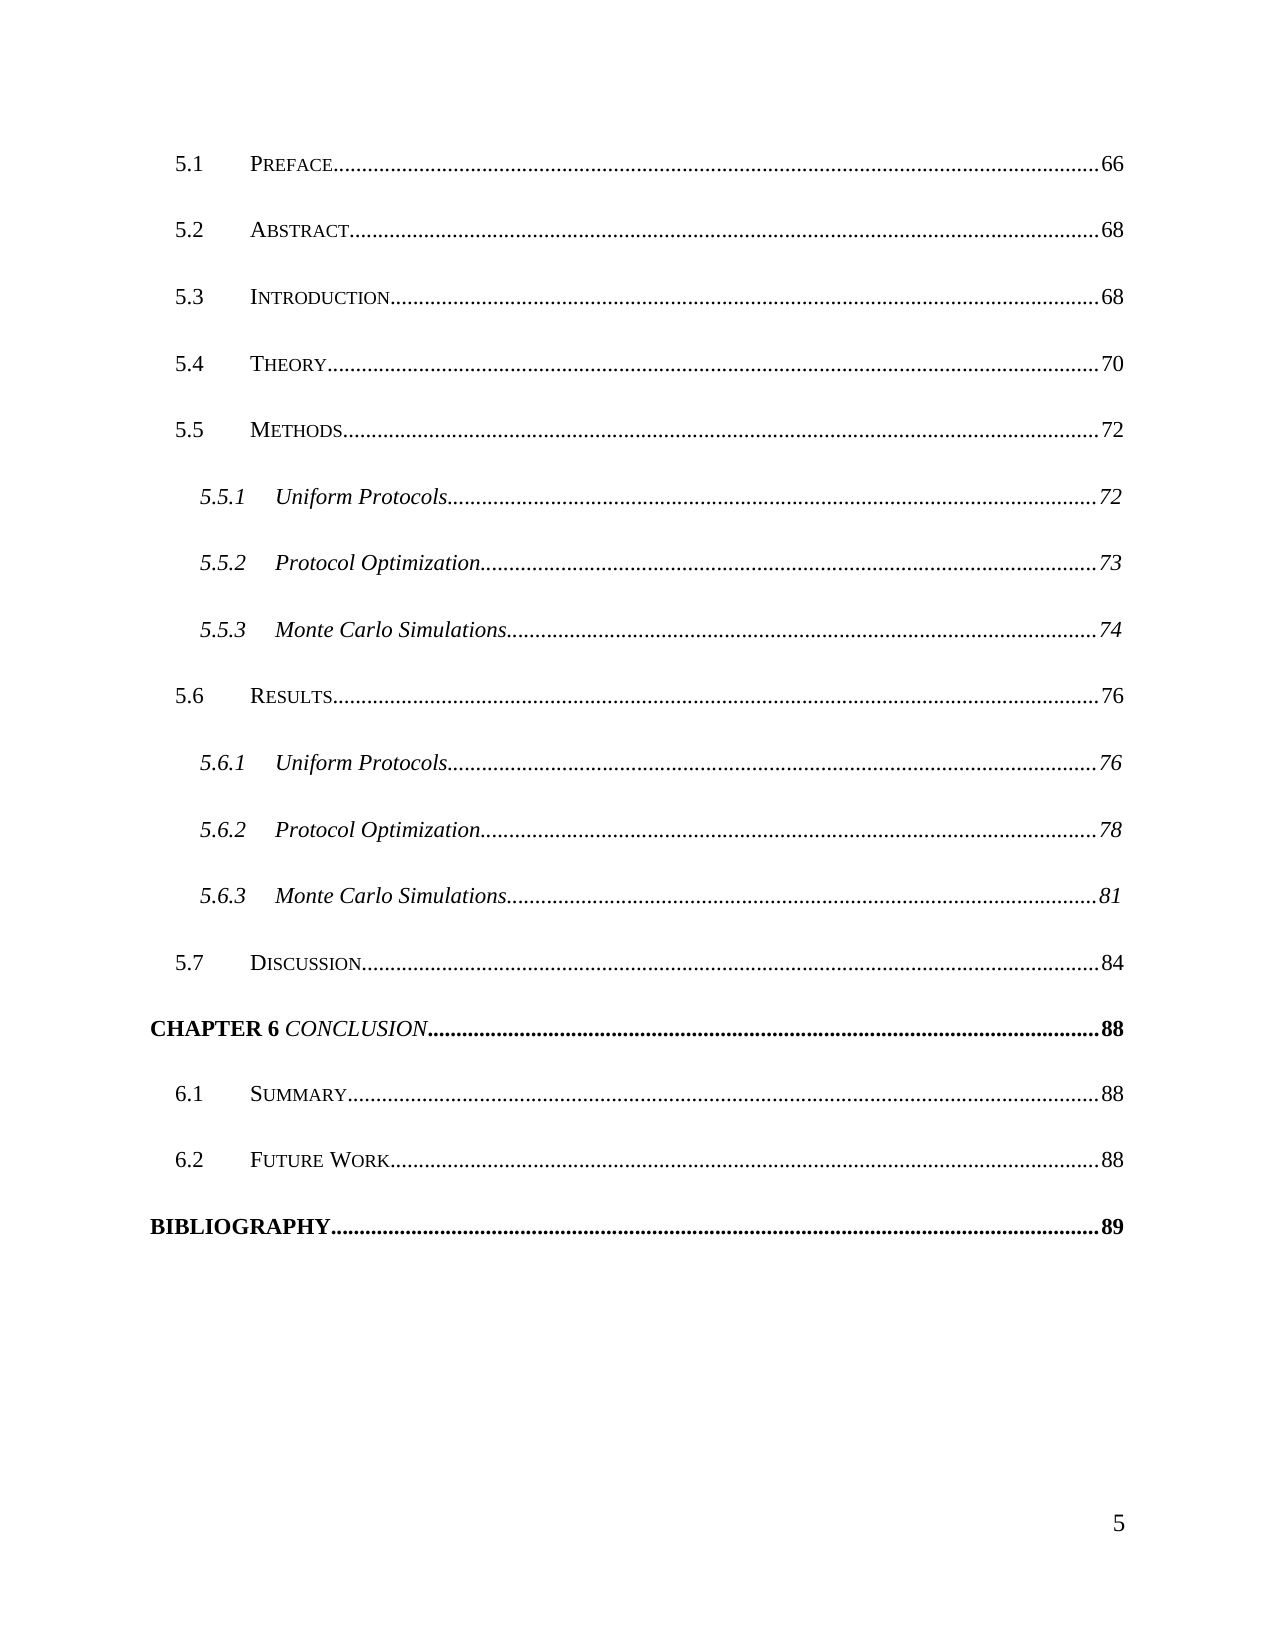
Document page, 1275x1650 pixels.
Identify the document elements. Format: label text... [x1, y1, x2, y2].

text 5.5.3 Monte Carlo Simulations 74 [200, 616, 1125, 642]
text 5.5.2 Protocol Optimization 73 [200, 549, 1125, 576]
text 5.1 Preface 66 [175, 150, 1125, 176]
text 5.6.3 Monte Carlo Simulations 81 [200, 882, 1125, 908]
text Chapter 6 Conclusion 88 [150, 1015, 1125, 1042]
text 5.6 Results 76 [175, 682, 1125, 709]
text 5.6.1 Uniform Protocols 76 [200, 749, 1125, 775]
text 6.2 Future Work 88 [175, 1146, 1125, 1173]
text 5.2 Abstract 68 [175, 217, 1125, 243]
text 6.1 Summary 88 [175, 1080, 1125, 1106]
text 5.3 Introduction 68 [175, 283, 1125, 309]
text 5.5.1 Uniform Protocols 72 [200, 483, 1125, 509]
text 5.7 Discussion 84 [175, 949, 1125, 975]
text 5.6.2 Protocol Optimization 78 [200, 816, 1125, 842]
text Bibliography 89 [150, 1213, 1125, 1239]
text 5.4 Theory 70 [175, 350, 1125, 376]
text 5.5 Methods 72 [175, 416, 1125, 443]
